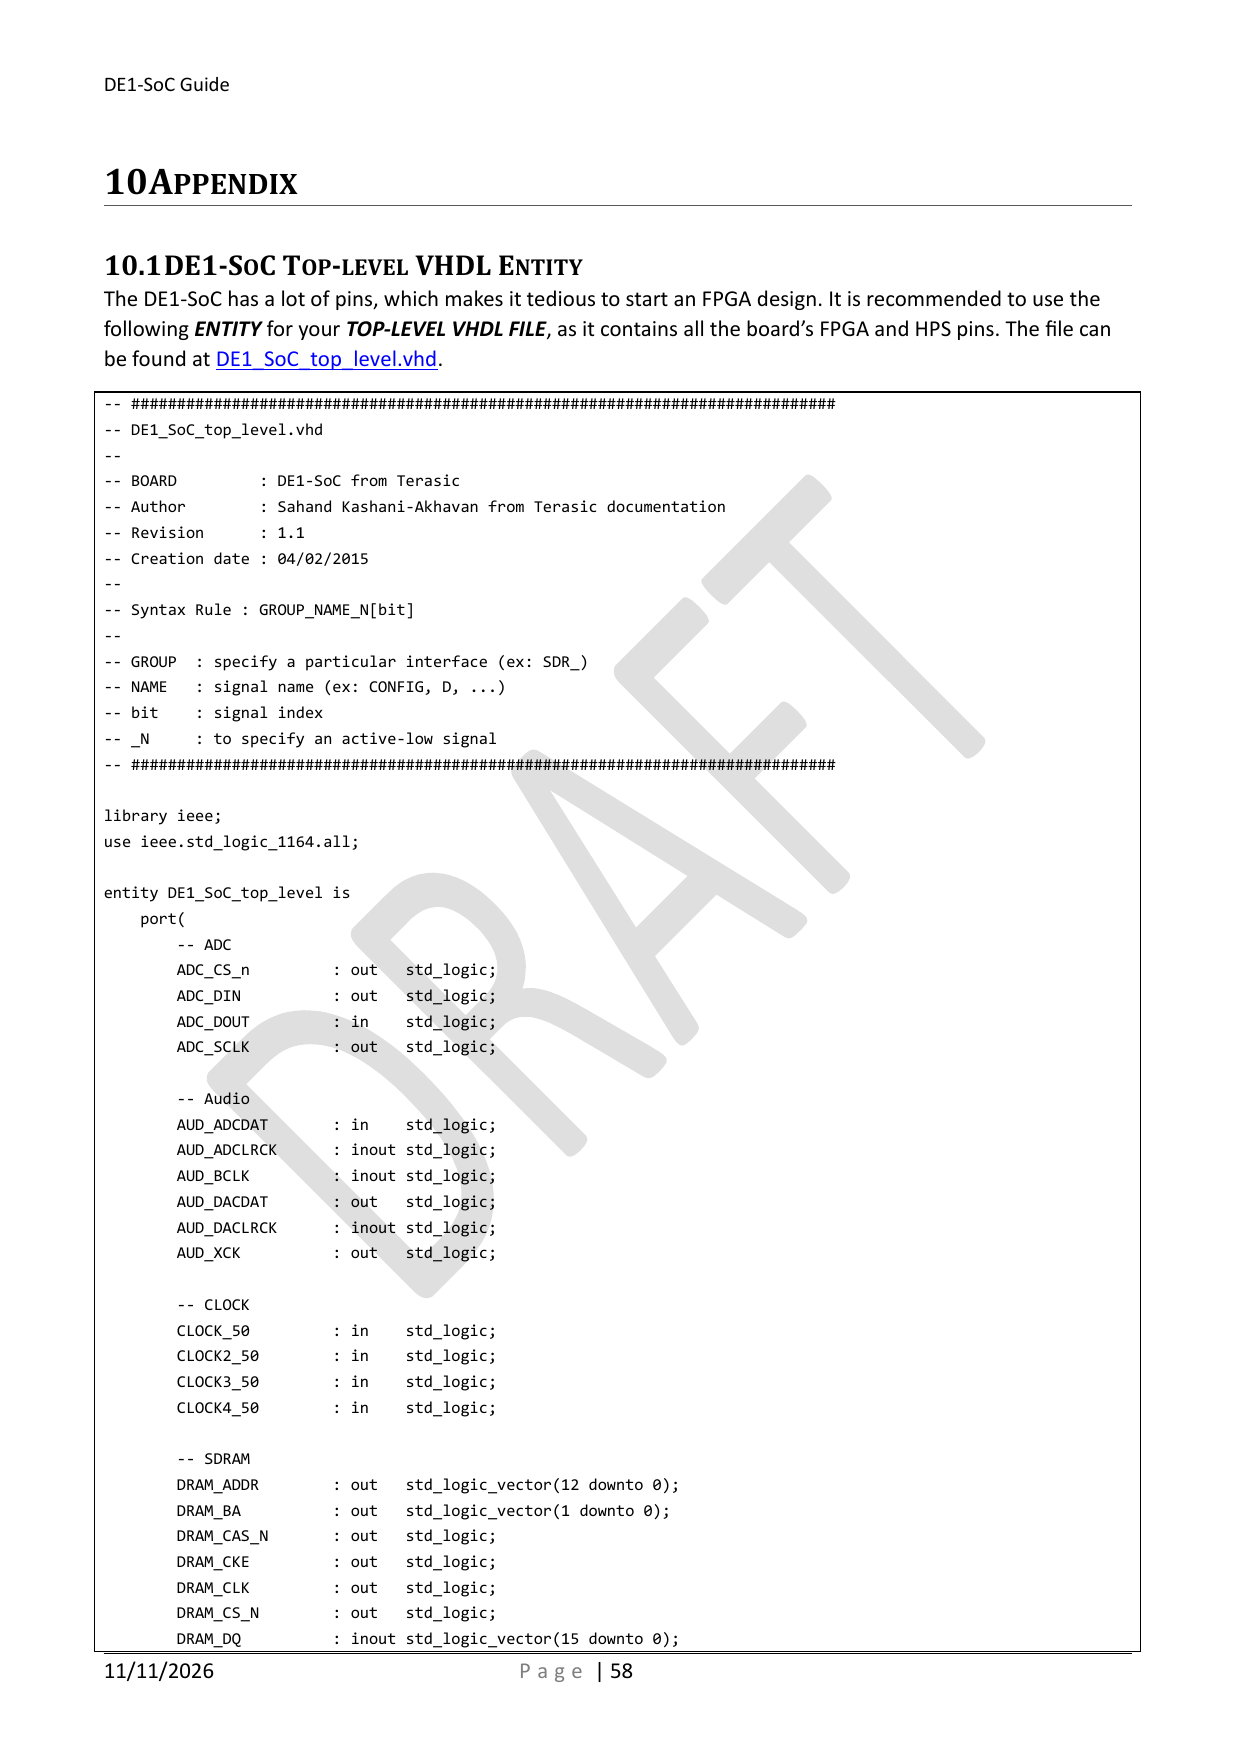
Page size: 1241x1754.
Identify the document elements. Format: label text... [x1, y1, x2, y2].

text DRAM_CKE : out std_logic; [95, 1549, 1140, 1572]
text library ieee; [95, 803, 1140, 826]
text entity DE1_SoC_top_level is [95, 880, 1140, 903]
text AUD_BCLK : inout std_logic; [95, 1163, 1140, 1186]
text -- Audio [95, 1086, 1140, 1109]
subtitle Appendix [103, 159, 1132, 206]
subtitle DE1-SoC Top-level VHDL Entity [103, 247, 1132, 281]
text AUD_DACLRCK : inout std_logic; [95, 1215, 1140, 1237]
text -- bit : signal index [95, 700, 1140, 723]
text -- ############################################################################# [95, 393, 1140, 414]
text use ieee.std_logic_1164.all; [95, 829, 1140, 851]
text -- [95, 571, 1140, 594]
text ADC_SCLK : out std_logic; [95, 1034, 1140, 1057]
text AUD_ADCLRCK : inout std_logic; [95, 1137, 1140, 1160]
text -- [95, 623, 1140, 646]
text -- Author : Sahand Kashani-Akhavan from Terasic documentation [95, 494, 1140, 517]
text -- ADC [95, 932, 1140, 954]
text CLOCK4_50 : in std_logic; [95, 1395, 1140, 1417]
text port( [95, 906, 1140, 928]
text AUD_ADCDAT : in std_logic; [95, 1112, 1140, 1134]
text The DE1-SoC has a lot of pins, which makes it tedious to start an FPGA design. It is recommended to use the following entity for your top-level VHDL file, as it contains all the board’s FPGA and HPS pins. The file can be found at DE1_SoC_top_level.vhd. [103, 284, 1132, 372]
text CLOCK3_50 : in std_logic; [95, 1369, 1140, 1392]
text ADC_CS_n : out std_logic; [95, 957, 1140, 980]
text -- CLOCK [95, 1292, 1140, 1314]
text -- DE1_SoC_top_level.vhd [95, 417, 1140, 440]
text AUD_DACDAT : out std_logic; [95, 1189, 1140, 1212]
text -- ############################################################################# [95, 752, 1140, 774]
text -- Creation date : 04/02/2015 [95, 546, 1140, 568]
text AUD_XCK : out std_logic; [95, 1240, 1140, 1263]
text CLOCK_50 : in std_logic; [95, 1318, 1140, 1340]
text -- GROUP : specify a particular interface (ex: SDR_) [95, 649, 1140, 671]
text DRAM_CLK : out std_logic; [95, 1575, 1140, 1597]
text DRAM_ADDR : out std_logic_vector(12 downto 0); [95, 1472, 1140, 1494]
text DRAM_BA : out std_logic_vector(1 downto 0); [95, 1498, 1140, 1520]
text DRAM_CS_N : out std_logic; [95, 1601, 1140, 1623]
text -- [95, 443, 1140, 465]
text ADC_DOUT : in std_logic; [95, 1009, 1140, 1031]
text -- BOARD : DE1-SoC from Terasic [95, 468, 1140, 491]
text DRAM_DQ : inout std_logic_vector(15 downto 0); [95, 1626, 1140, 1651]
text -- SDRAM [95, 1446, 1140, 1469]
text ADC_DIN : out std_logic; [95, 983, 1140, 1006]
text DRAM_CAS_N : out std_logic; [95, 1523, 1140, 1546]
text -- Revision : 1.1 [95, 520, 1140, 543]
text -- Syntax Rule : GROUP_NAME_N[bit] [95, 597, 1140, 620]
text -- NAME : signal name (ex: CONFIG, D, ...) [95, 674, 1140, 697]
text -- _N : to specify an active-low signal [95, 726, 1140, 748]
text CLOCK2_50 : in std_logic; [95, 1343, 1140, 1366]
